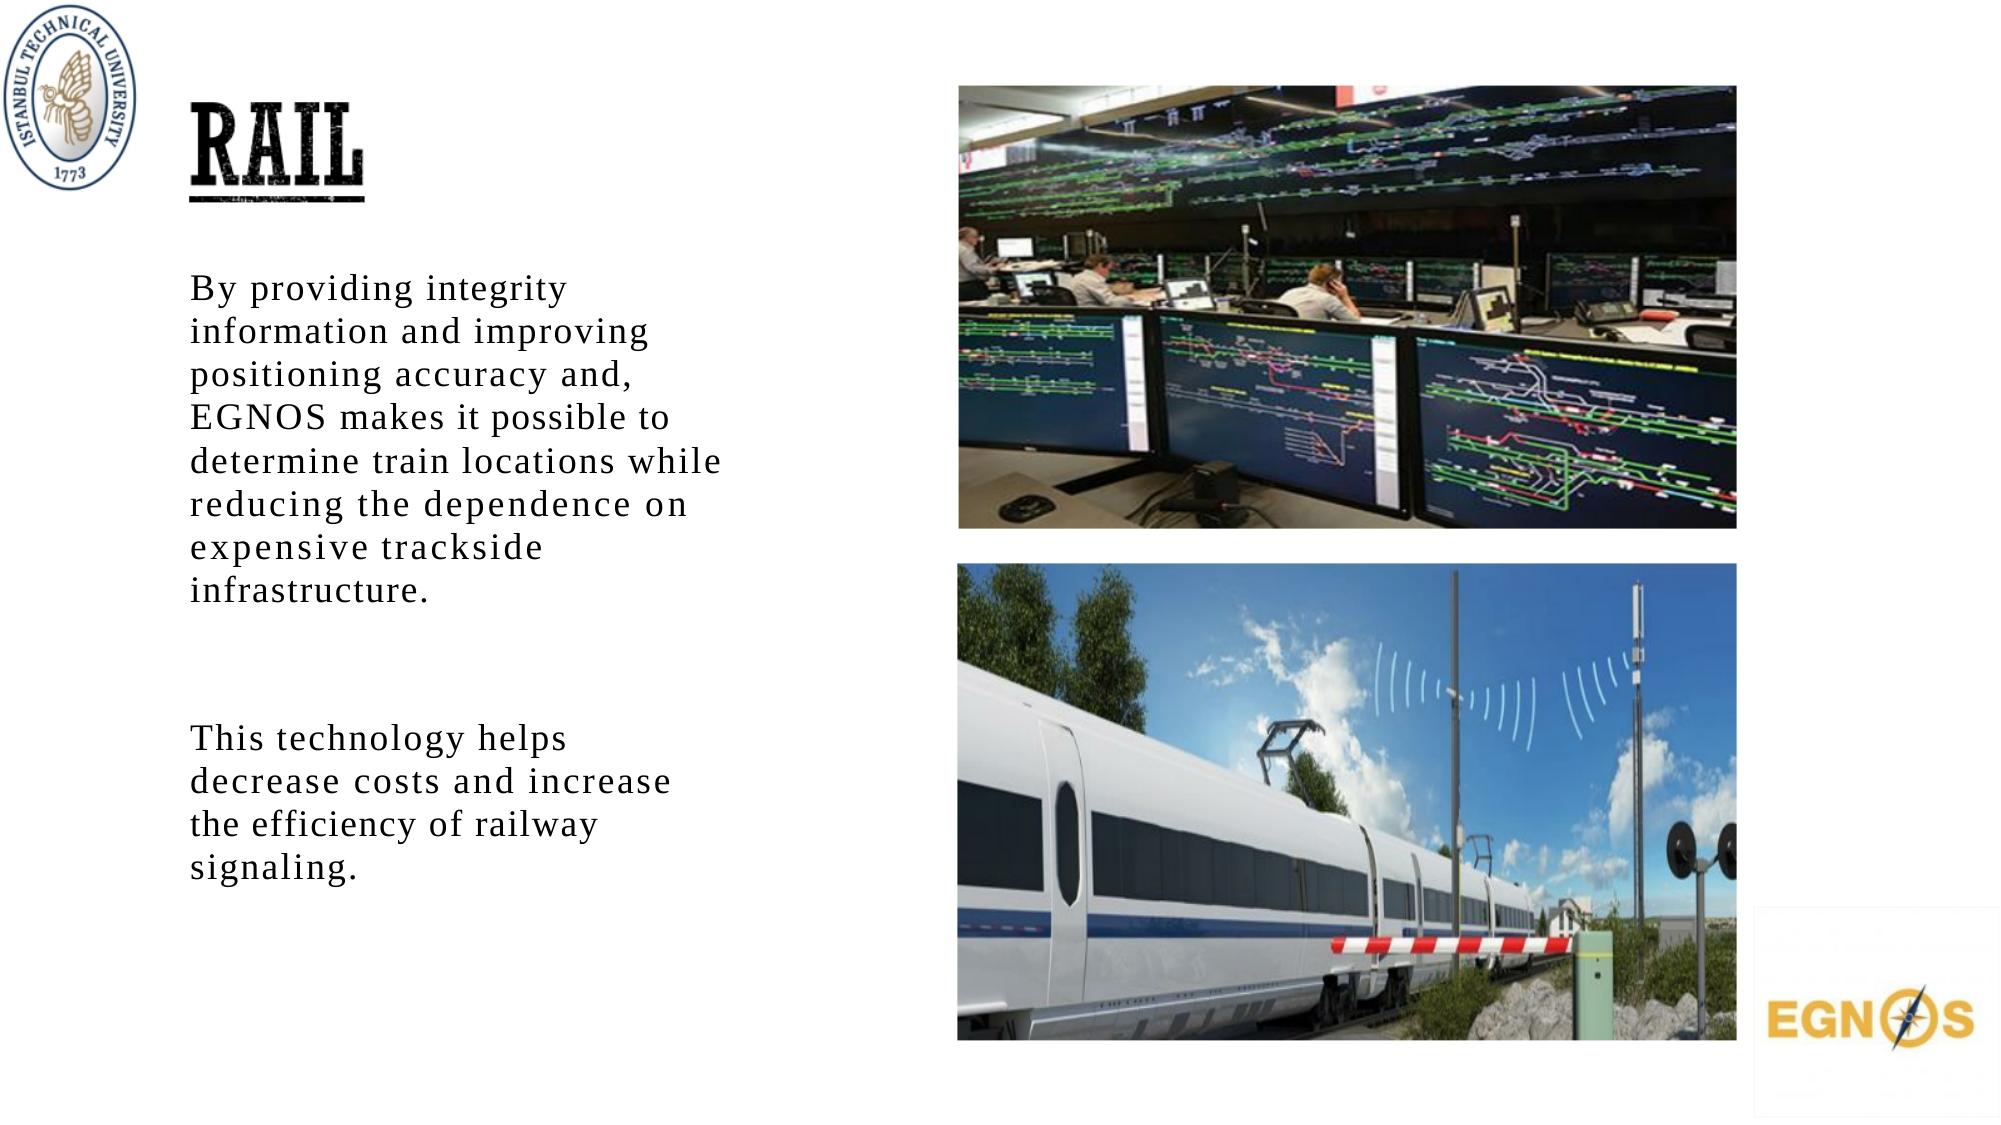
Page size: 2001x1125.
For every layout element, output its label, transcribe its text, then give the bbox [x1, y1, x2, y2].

picture [955, 82, 1738, 530]
picture [0, 0, 141, 199]
text This technology helps decrease costs and increase the efficiency of railway signaling. [190, 715, 684, 887]
picture [188, 101, 366, 205]
picture [955, 561, 1738, 1043]
text By providing integrity information and improving positioning accuracy and, EGNOS makes it possible to determine train locations while reducing the dependence on expensive trackside infrastructure. [190, 266, 733, 611]
picture [1751, 904, 2000, 1119]
